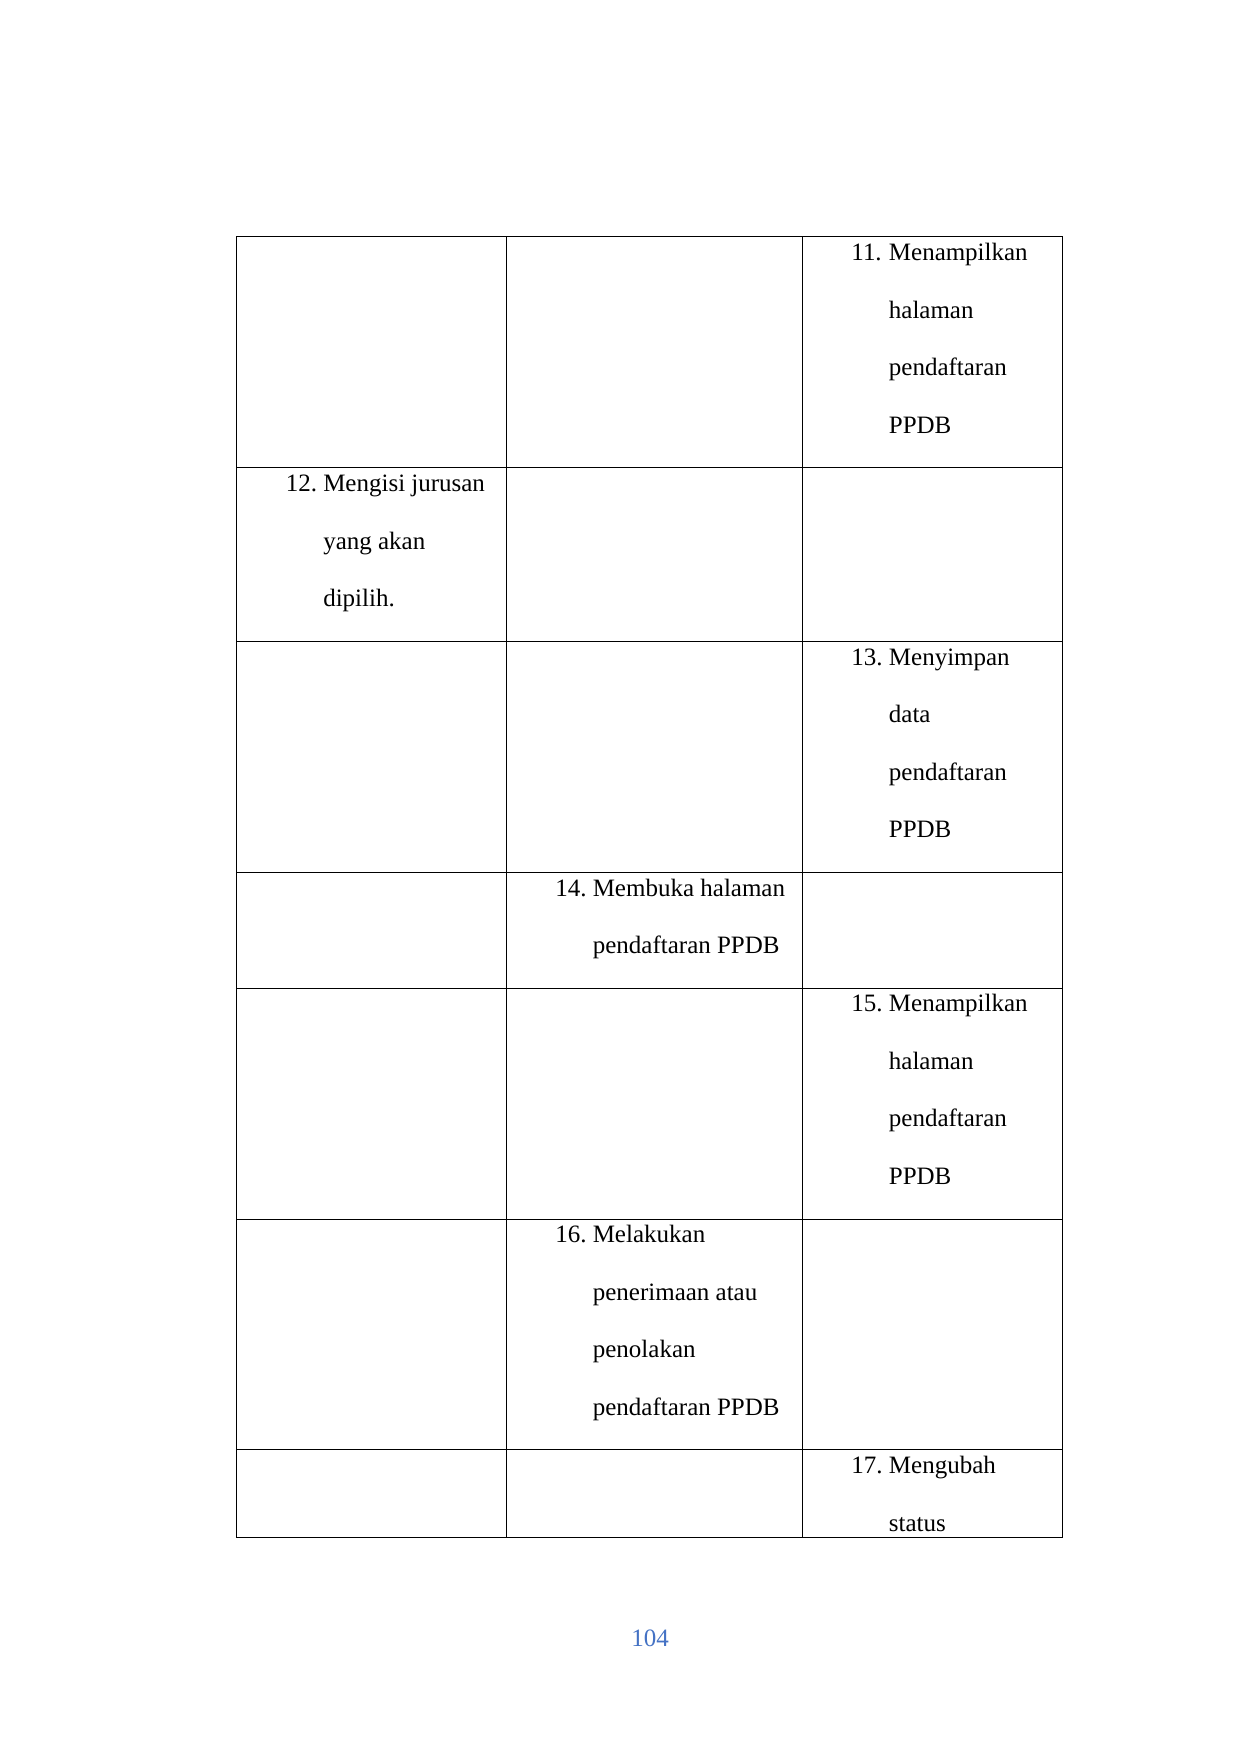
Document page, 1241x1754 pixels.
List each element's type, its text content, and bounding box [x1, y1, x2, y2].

table_cell [237, 873, 506, 987]
table_cell [507, 237, 802, 467]
table_cell [803, 873, 1062, 987]
table_cell [237, 237, 506, 467]
table_cell [803, 468, 1062, 641]
table_cell Menyimpan data pendaftaran PPDB [803, 642, 1062, 872]
table_cell Menampilkan halaman pendaftaran PPDB [803, 989, 1062, 1218]
table_cell [237, 1450, 506, 1537]
table_cell [237, 642, 506, 872]
table_cell Melakukan penerimaan atau penolakan pendaftaran PPDB [507, 1220, 802, 1449]
table_cell [237, 989, 506, 1218]
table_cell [803, 1450, 1062, 1537]
table_cell Mengisi jurusan yang akan dipilih. [237, 468, 506, 641]
table_cell [507, 1450, 802, 1537]
table_cell [507, 642, 802, 872]
table_cell Membuka halaman pendaftaran PPDB [507, 873, 802, 987]
table_cell [803, 1220, 1062, 1449]
table_cell [507, 468, 802, 641]
table_cell Menampilkan halaman pendaftaran PPDB [803, 237, 1062, 467]
table_cell [237, 1220, 506, 1449]
table_cell [507, 989, 802, 1218]
